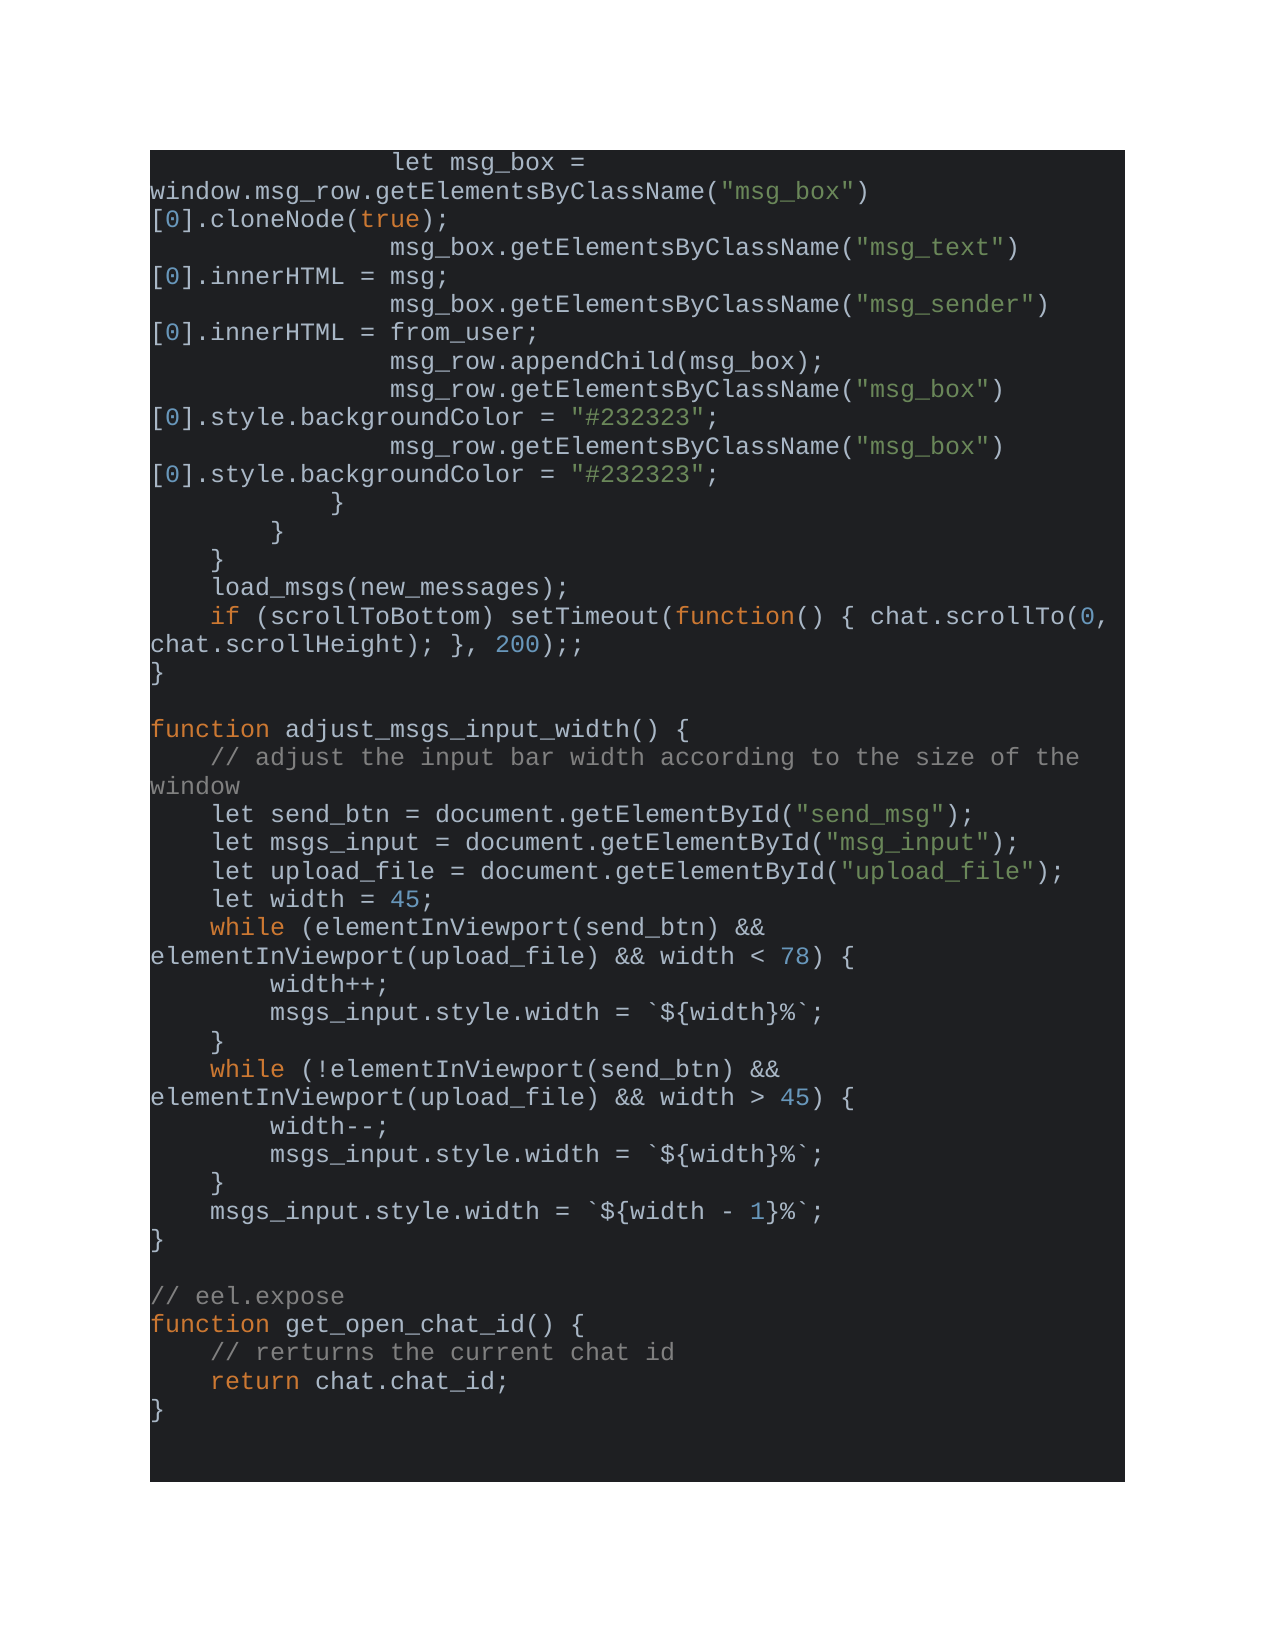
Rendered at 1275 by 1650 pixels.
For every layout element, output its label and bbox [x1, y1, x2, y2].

text [150, 150, 1125, 1482]
